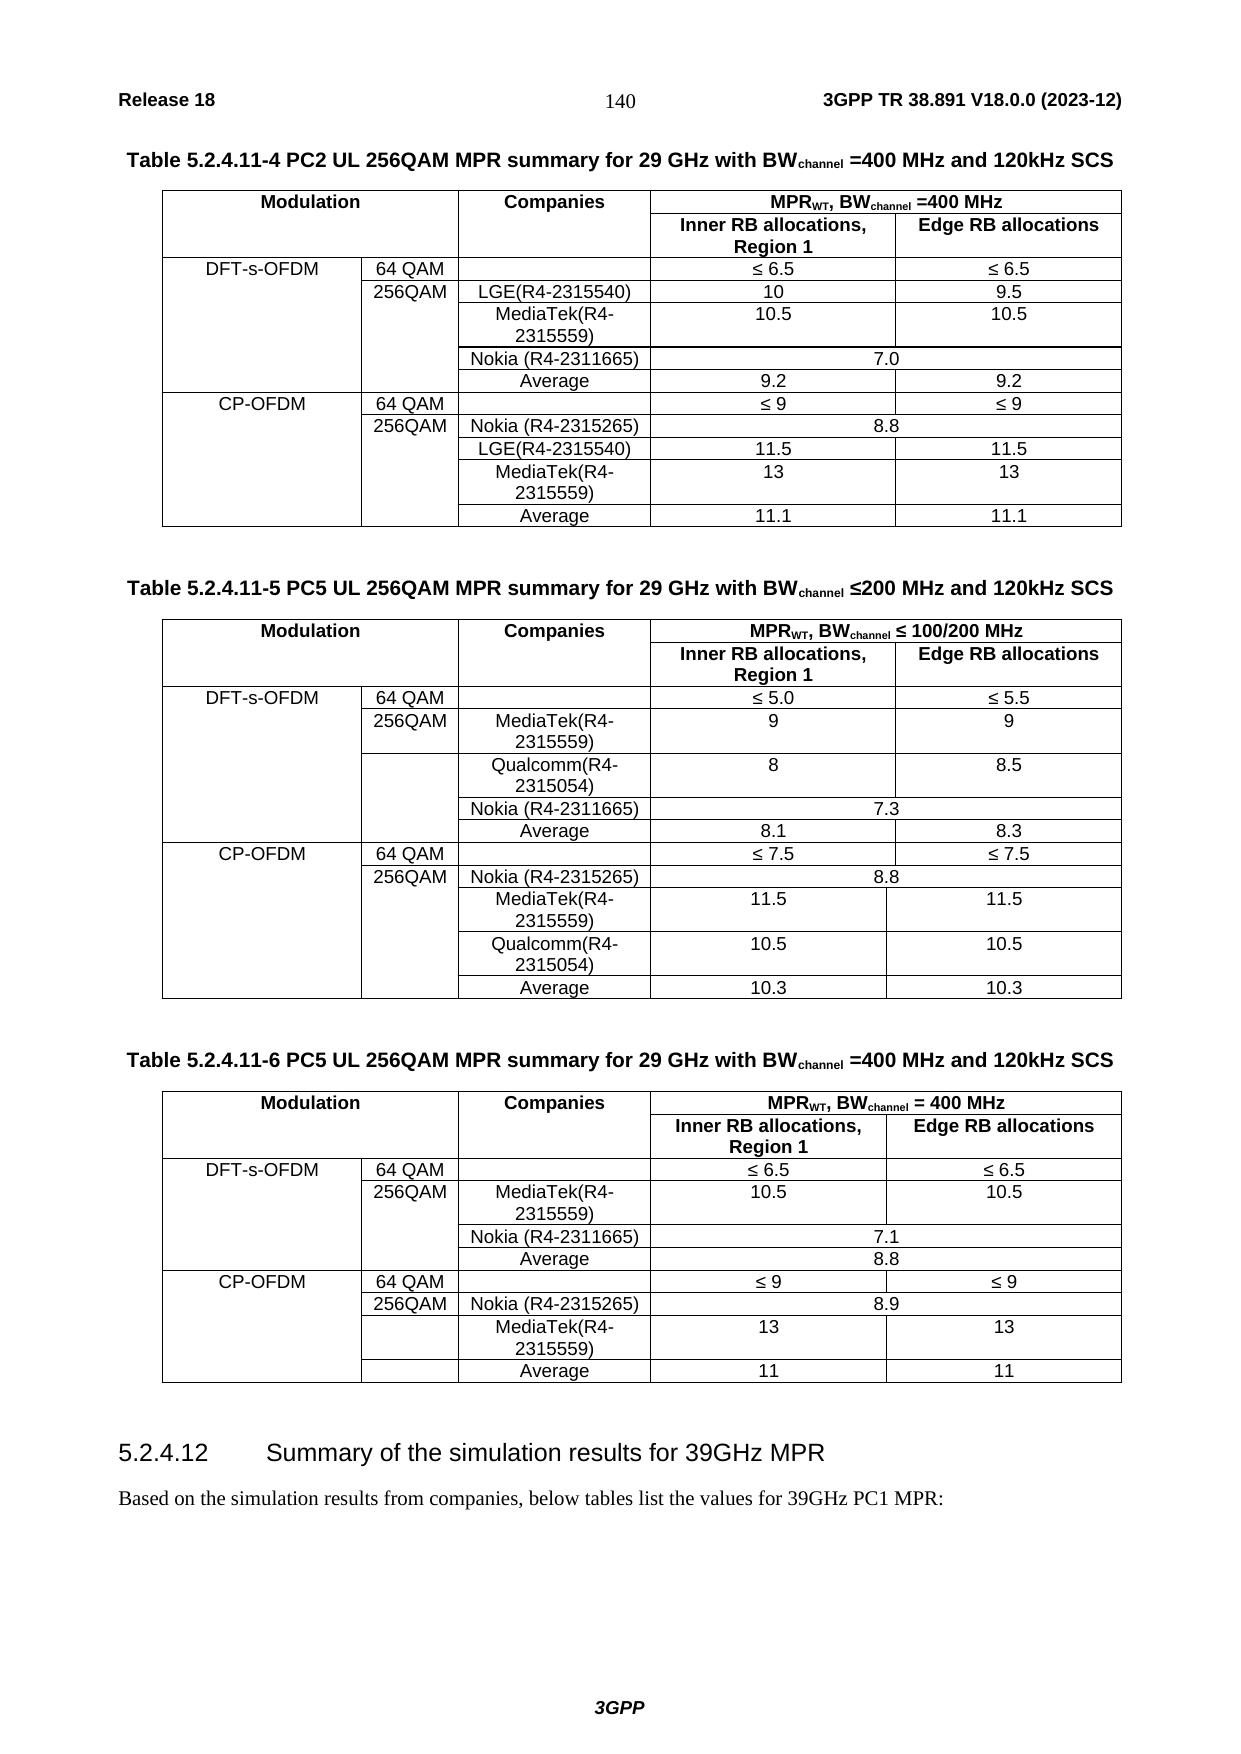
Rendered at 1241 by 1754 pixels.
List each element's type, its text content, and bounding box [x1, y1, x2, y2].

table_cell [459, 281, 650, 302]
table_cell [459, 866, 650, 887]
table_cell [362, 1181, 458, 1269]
text Table 5.2.4.11-6 PC5 UL 256QAM MPR summary for 29 GHz with BWchannel =400 MHz and 120kHz SCS [118, 1048, 1122, 1072]
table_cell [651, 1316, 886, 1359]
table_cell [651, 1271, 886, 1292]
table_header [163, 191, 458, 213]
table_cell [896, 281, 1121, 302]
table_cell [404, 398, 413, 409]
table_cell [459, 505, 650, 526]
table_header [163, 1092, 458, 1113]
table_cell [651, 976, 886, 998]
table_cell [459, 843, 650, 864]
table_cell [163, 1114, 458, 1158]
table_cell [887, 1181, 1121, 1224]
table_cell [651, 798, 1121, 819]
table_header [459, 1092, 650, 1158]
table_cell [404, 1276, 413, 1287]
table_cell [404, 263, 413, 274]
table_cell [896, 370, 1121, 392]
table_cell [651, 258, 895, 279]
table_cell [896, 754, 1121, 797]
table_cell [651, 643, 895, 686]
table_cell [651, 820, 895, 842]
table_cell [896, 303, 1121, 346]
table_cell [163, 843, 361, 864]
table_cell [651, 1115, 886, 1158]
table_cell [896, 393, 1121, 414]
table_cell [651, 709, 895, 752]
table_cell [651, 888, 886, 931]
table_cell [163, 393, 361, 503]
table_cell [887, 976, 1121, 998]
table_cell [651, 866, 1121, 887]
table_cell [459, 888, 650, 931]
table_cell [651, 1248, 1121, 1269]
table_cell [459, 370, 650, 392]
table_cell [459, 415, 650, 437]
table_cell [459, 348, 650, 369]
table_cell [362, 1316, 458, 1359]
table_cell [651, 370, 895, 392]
text Table 5.2.4.11-5 PC5 UL 256QAM MPR summary for 29 GHz with BWchannel ≤200 MHz and 120kHz SCS [118, 576, 1122, 600]
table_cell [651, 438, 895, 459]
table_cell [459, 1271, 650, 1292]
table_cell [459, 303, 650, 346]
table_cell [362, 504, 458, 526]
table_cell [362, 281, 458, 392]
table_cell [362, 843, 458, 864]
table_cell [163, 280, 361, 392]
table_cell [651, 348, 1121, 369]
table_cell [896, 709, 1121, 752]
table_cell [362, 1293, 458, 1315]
subtitle 5.2.4.12 Summary of the simulation results for 39GHz MPR [118, 1438, 1122, 1467]
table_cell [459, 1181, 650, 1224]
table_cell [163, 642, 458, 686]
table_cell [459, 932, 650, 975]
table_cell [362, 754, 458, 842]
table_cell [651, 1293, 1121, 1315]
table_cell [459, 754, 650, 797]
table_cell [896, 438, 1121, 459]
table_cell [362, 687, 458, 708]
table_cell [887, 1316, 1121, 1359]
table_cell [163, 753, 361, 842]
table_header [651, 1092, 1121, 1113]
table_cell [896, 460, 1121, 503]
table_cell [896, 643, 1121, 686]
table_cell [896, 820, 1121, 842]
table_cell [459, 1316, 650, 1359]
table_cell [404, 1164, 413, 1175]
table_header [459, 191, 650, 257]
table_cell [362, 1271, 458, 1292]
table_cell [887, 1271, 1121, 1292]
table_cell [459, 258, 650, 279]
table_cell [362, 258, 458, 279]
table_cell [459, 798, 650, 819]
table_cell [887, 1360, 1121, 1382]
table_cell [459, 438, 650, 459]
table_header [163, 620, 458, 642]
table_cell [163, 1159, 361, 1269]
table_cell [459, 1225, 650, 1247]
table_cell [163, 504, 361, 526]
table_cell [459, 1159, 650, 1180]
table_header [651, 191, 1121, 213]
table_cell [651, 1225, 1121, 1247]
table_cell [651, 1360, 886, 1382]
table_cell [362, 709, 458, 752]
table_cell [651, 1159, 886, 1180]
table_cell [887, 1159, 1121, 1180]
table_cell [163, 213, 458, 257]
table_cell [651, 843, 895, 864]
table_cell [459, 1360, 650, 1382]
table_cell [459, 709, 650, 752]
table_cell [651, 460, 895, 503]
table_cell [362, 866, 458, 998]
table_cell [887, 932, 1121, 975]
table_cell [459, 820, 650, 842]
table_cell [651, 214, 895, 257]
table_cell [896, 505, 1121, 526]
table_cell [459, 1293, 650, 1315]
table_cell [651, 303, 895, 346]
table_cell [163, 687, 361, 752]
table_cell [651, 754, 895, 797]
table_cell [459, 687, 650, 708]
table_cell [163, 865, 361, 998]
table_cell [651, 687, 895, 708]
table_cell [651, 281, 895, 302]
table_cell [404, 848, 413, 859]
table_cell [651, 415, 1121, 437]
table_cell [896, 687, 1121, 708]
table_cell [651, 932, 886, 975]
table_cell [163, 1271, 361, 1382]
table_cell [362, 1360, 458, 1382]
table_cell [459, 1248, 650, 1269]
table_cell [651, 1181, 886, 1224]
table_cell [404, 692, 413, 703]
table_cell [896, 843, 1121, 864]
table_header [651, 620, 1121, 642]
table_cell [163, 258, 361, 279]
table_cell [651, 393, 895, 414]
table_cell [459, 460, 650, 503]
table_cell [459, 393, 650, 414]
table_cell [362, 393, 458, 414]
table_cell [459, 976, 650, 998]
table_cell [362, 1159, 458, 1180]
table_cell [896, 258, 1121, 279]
text Based on the simulation results from companies, below tables list the values for 39GHz PC1 MPR: [118, 1485, 1122, 1509]
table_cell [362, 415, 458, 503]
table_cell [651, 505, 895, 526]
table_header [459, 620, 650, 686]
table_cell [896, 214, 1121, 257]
text Table 5.2.4.11-4 PC2 UL 256QAM MPR summary for 29 GHz with BWchannel =400 MHz and 120kHz SCS [118, 147, 1122, 171]
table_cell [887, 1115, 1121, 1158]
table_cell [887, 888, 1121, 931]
